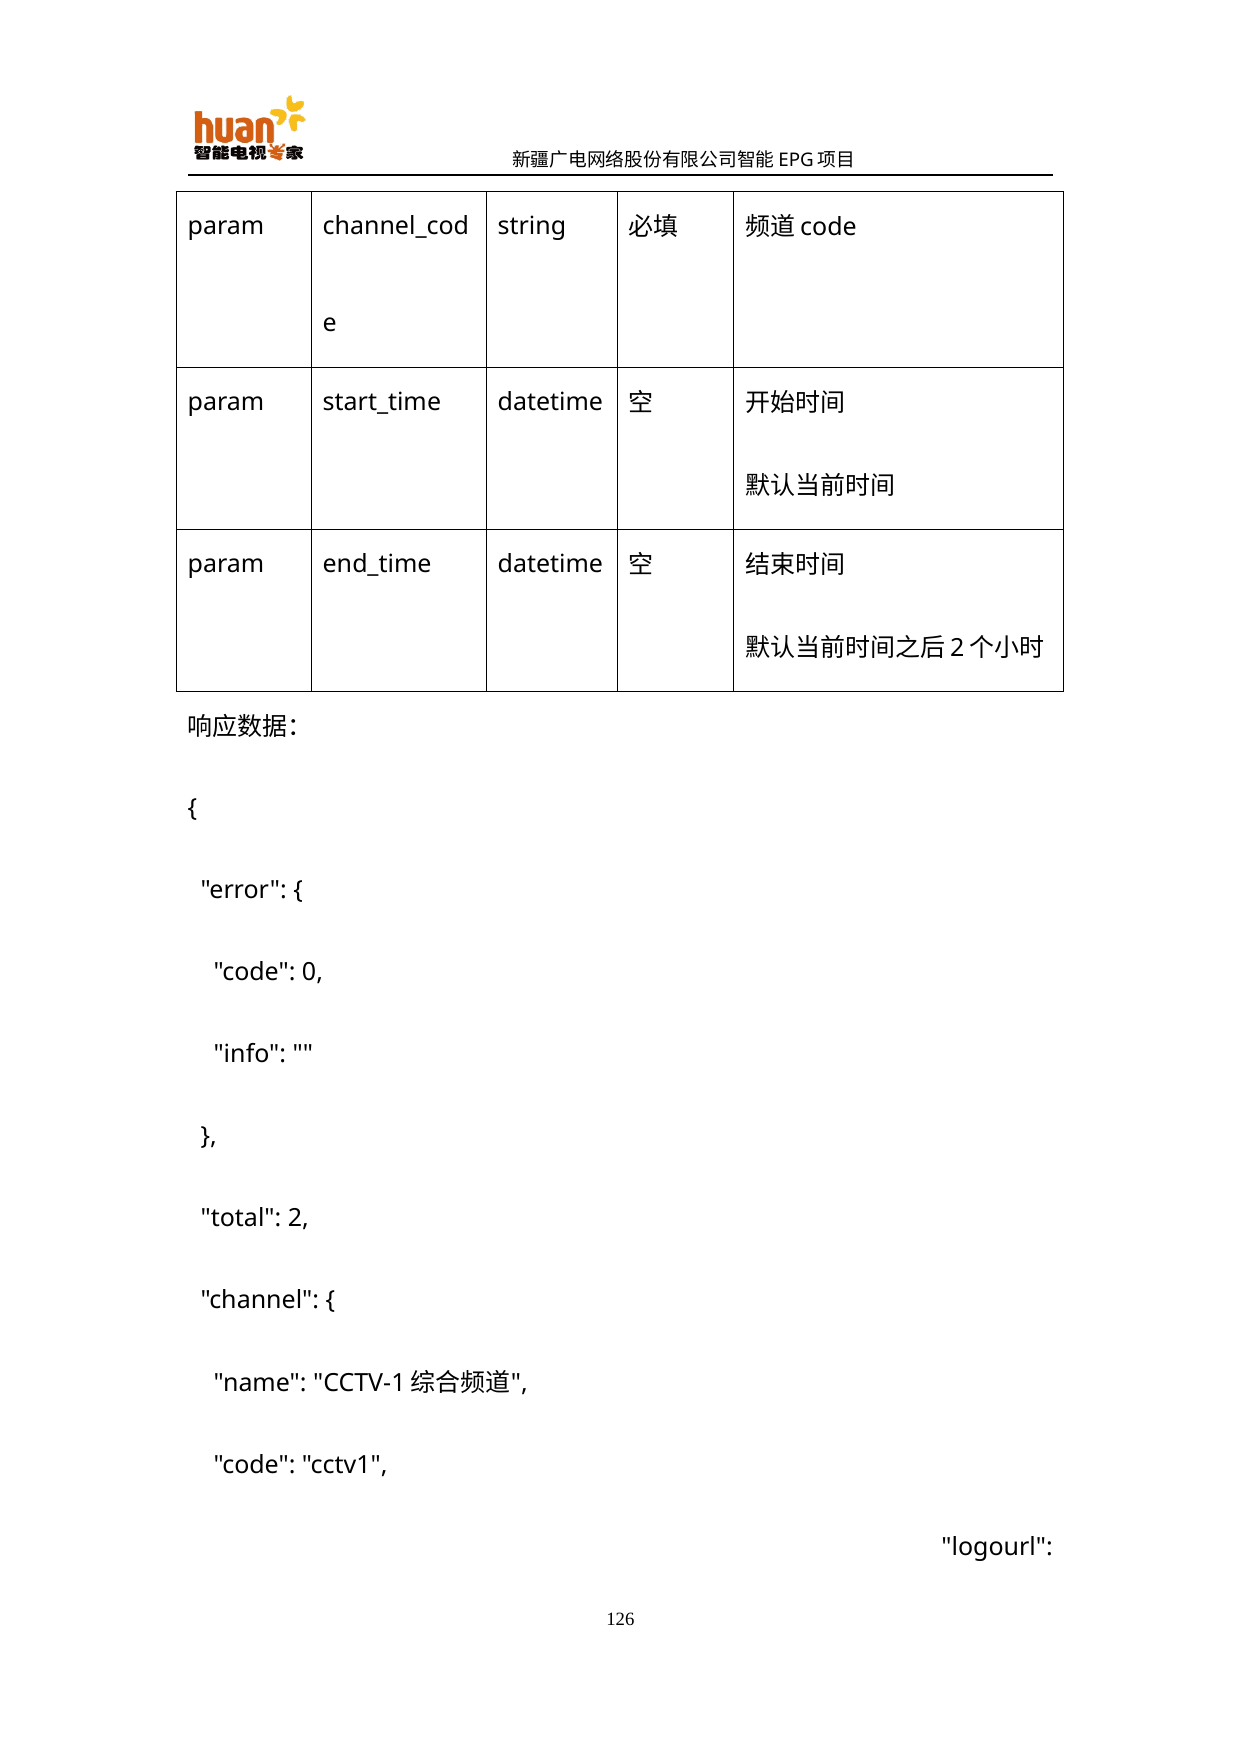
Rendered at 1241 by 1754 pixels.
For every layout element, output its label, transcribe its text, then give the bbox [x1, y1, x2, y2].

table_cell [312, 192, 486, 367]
text { [187, 775, 1053, 840]
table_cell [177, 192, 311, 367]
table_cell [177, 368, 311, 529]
text }, [187, 1103, 1053, 1168]
text "code": 0, [187, 939, 1053, 1004]
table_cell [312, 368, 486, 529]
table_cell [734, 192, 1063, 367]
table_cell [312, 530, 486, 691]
text "info": "" [187, 1021, 1053, 1086]
text 响应数据： [187, 692, 1053, 757]
picture [187, 88, 313, 167]
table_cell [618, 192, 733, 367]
text "error": { [187, 857, 1053, 922]
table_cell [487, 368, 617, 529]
text "code": "cctv1", [187, 1432, 1053, 1497]
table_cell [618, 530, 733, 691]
text "name": "CCTV-1综合频道", [187, 1348, 1053, 1413]
text "channel": { [187, 1267, 1053, 1332]
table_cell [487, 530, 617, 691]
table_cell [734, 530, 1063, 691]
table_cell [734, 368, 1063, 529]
text "total": 2, [187, 1184, 1053, 1249]
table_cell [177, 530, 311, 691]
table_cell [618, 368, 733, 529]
text "logourl": "http://image.epg.huan.tv/58/994/4318/1293431899458.png", [187, 1514, 1053, 1579]
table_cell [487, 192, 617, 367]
